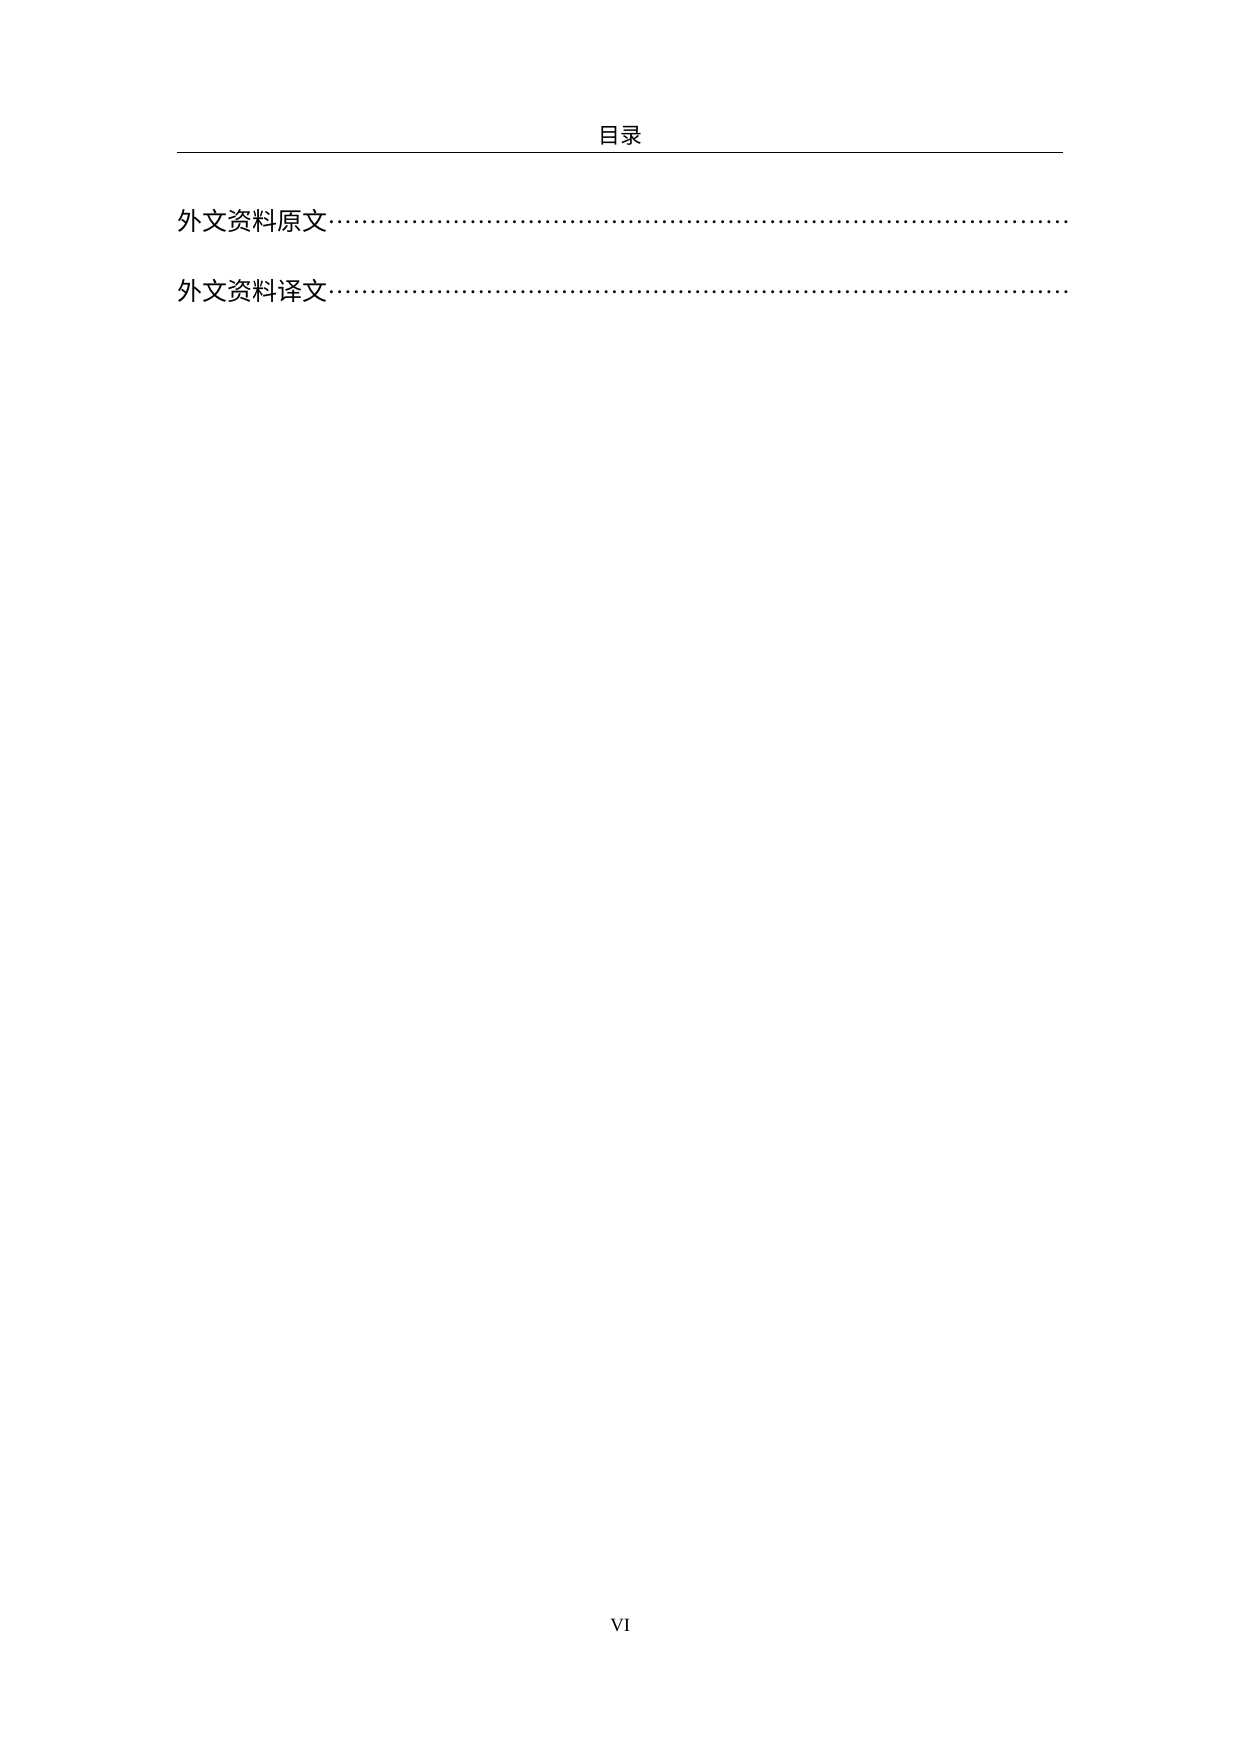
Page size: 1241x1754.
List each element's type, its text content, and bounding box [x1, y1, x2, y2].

text 外文资料原文 47 [177, 185, 1063, 254]
text 外文资料译文 49 [177, 254, 1063, 324]
